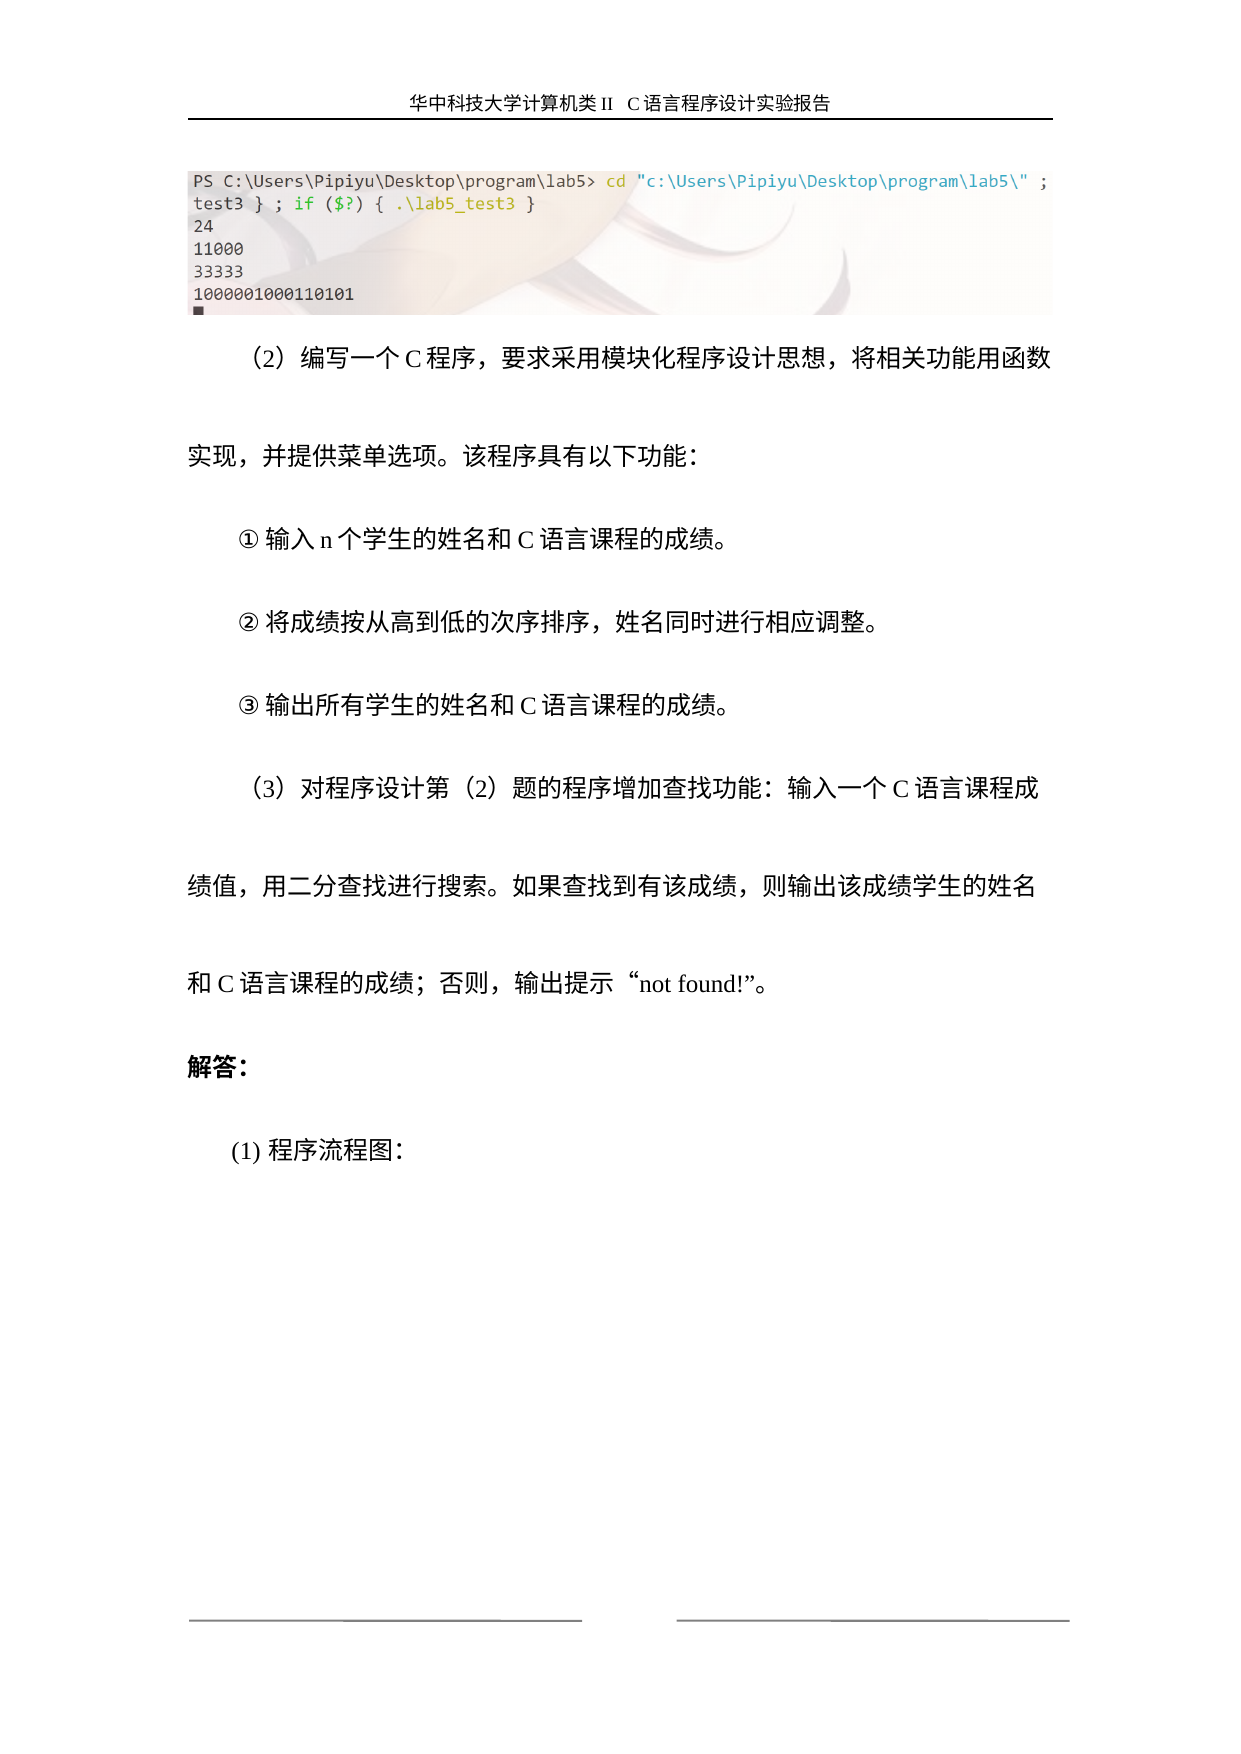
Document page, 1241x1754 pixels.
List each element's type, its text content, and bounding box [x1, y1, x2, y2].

text 解答： [187, 1033, 1053, 1098]
text （2）编写一个C程序，要求采用模块化程序设计思想，将相关功能用函数实现，并提供菜单选项。该程序具有以下功能： [187, 324, 1053, 487]
text ②将成绩按从高到低的次序排序，姓名同时进行相应调整。 [187, 588, 1053, 653]
text ①输入n个学生的姓名和C语言课程的成绩。 [187, 505, 1053, 570]
picture [187, 171, 1053, 315]
text （3）对程序设计第（2）题的程序增加查找功能：输入一个C语言课程成绩值，用二分查找进行搜索。如果查找到有该成绩，则输出该成绩学生的姓名和C语言课程的成绩；否则，输出提示“not found!”。 [187, 754, 1053, 1014]
list 程序流程图： [231, 1116, 1053, 1181]
text ③输出所有学生的姓名和C语言课程的成绩。 [187, 671, 1053, 736]
